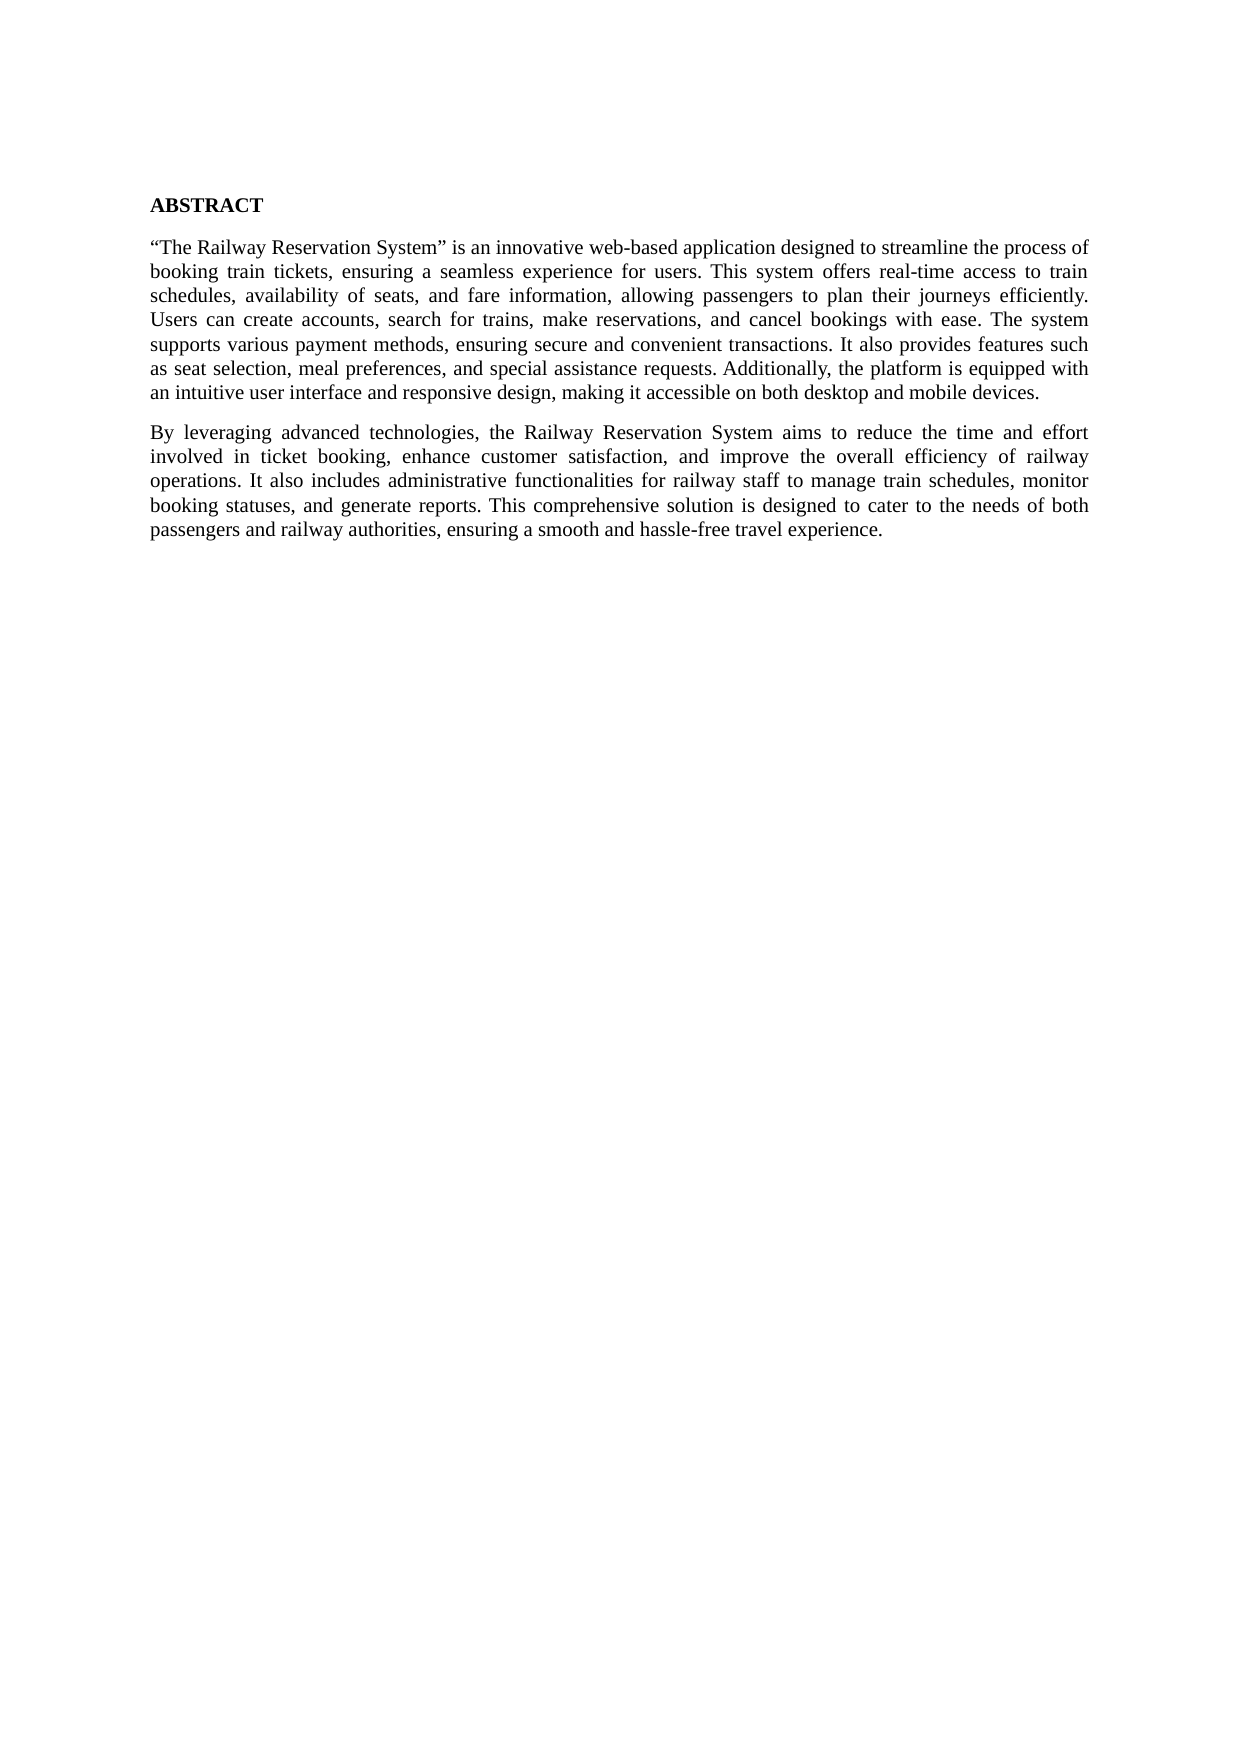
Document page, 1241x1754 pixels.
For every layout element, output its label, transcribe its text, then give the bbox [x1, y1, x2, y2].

text By leveraging advanced technologies, the Railway Reservation System aims to reduce the time and effort involved in ticket booking, enhance customer satisfaction, and improve the overall efficiency of railway operations. It also includes administrative functionalities for railway staff to manage train schedules, monitor booking statuses, and generate reports. This comprehensive solution is designed to cater to the needs of both passengers and railway authorities, ensuring a smooth and hassle-free travel experience. [150, 420, 1090, 541]
text ABSTRACT [150, 193, 1090, 217]
text “The Railway Reservation System” is an innovative web-based application designed to streamline the process of booking train tickets, ensuring a seamless experience for users. This system offers real-time access to train schedules, availability of seats, and fare information, allowing passengers to plan their journeys efficiently. Users can create accounts, search for trains, make reservations, and cancel bookings with ease. The system supports various payment methods, ensuring secure and convenient transactions. It also provides features such as seat selection, meal preferences, and special assistance requests. Additionally, the platform is equipped with an intuitive user interface and responsive design, making it accessible on both desktop and mobile devices. [150, 235, 1090, 404]
